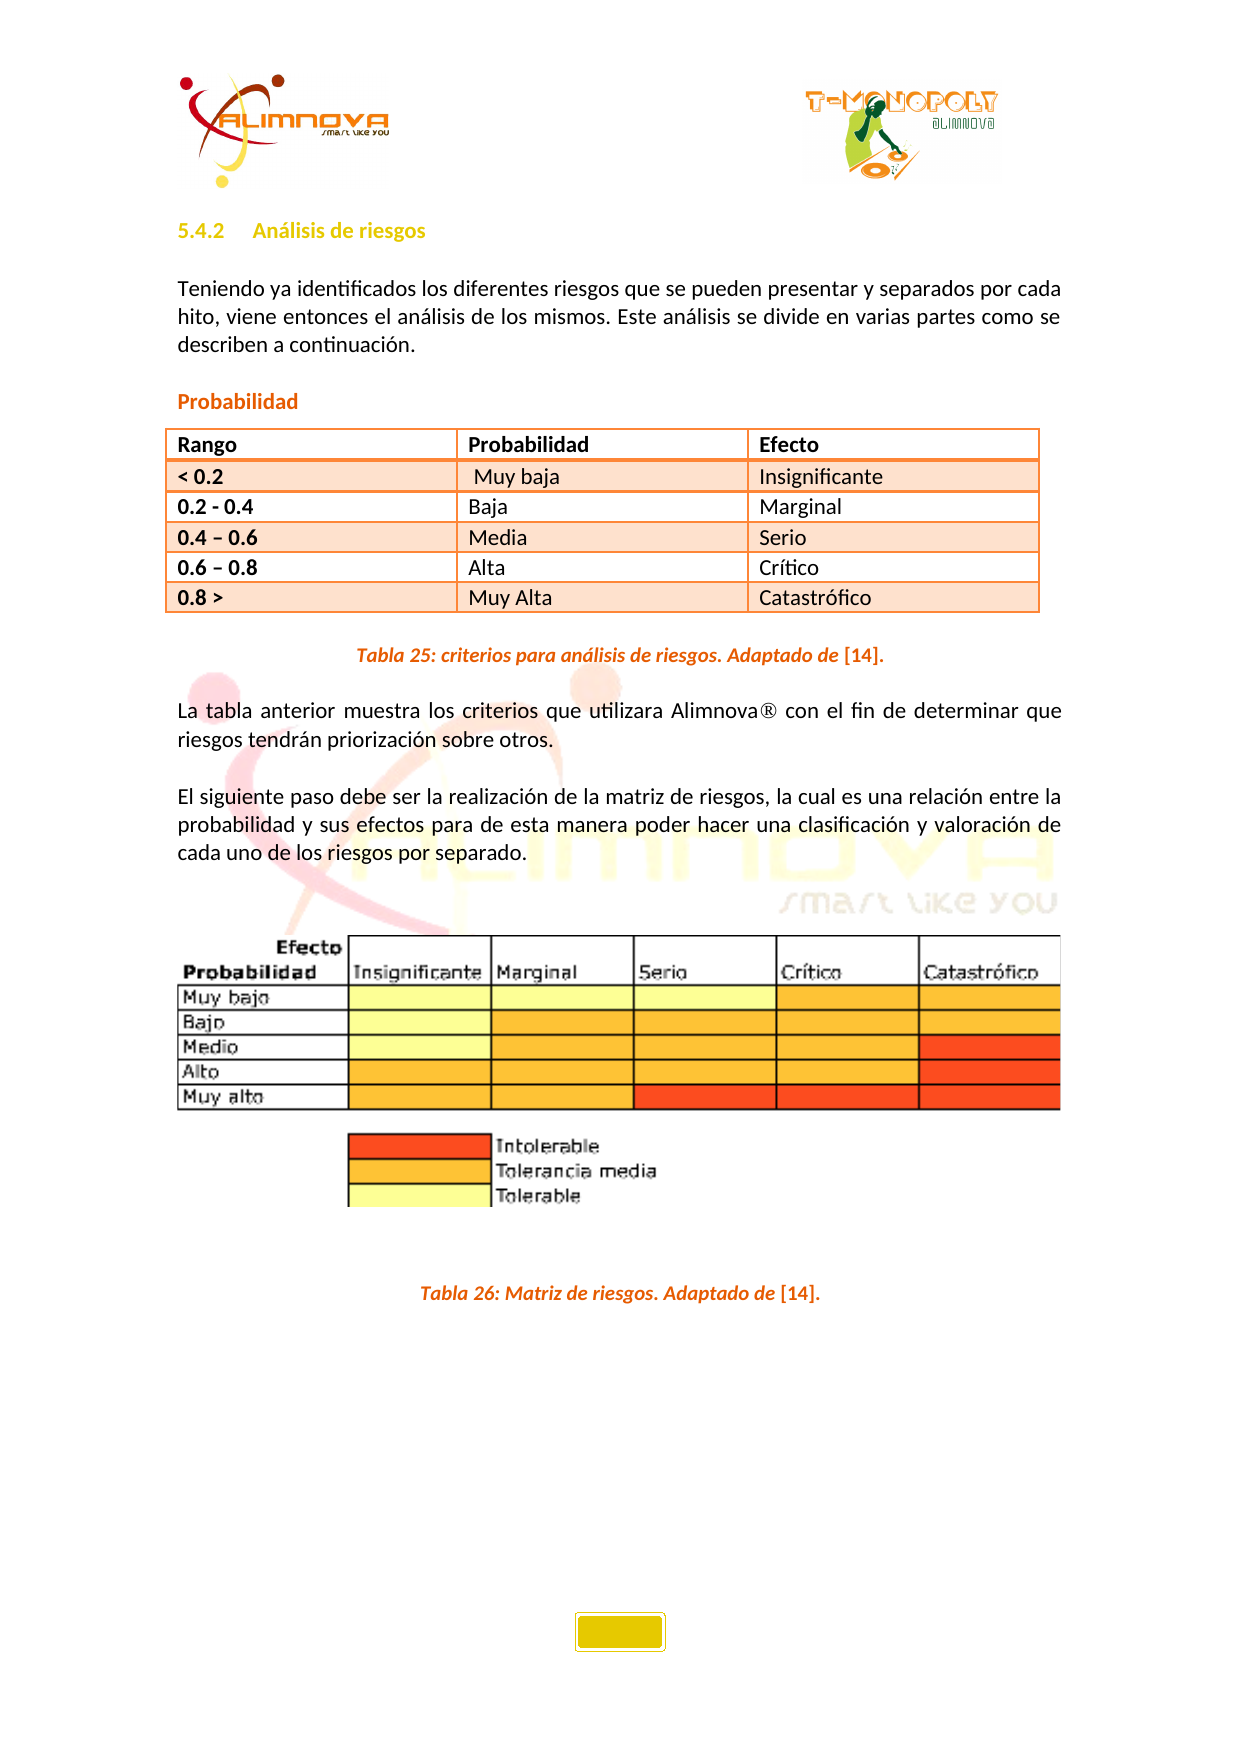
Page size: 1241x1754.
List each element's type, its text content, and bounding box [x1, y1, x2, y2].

table_cell 0.2 - 0.4 [167, 493, 456, 521]
table_cell Muy Alta [458, 583, 747, 611]
table_cell Media [458, 523, 747, 551]
list Análisis de riesgos [177, 217, 1063, 245]
table_header Probabilidad [458, 430, 747, 458]
table_cell Marginal [749, 493, 1038, 521]
picture [802, 79, 1002, 184]
picture [177, 73, 389, 189]
picture [177, 935, 1059, 1206]
table_header Efecto [749, 430, 1038, 458]
table_cell < 0.2 [167, 462, 456, 490]
table_header Rango [167, 430, 456, 458]
table_cell Muy baja [458, 462, 747, 490]
table_cell Alta [458, 553, 747, 581]
table_cell 0.4 – 0.6 [167, 523, 456, 551]
table_cell 0.8 > [167, 583, 456, 611]
table_cell 0.6 – 0.8 [167, 553, 456, 581]
table_cell Insignificante [749, 462, 1038, 490]
text Teniendo ya identificados los diferentes riesgos que se pueden presentar y separados por cada hito, viene entonces el análisis de los mismos. Este análisis se divide en varias partes como se describen a continuación. [177, 274, 1063, 358]
text El siguiente paso debe ser la realización de la matriz de riesgos, la cual es una relación entre la probabilidad y sus efectos para de esta manera poder hacer una clasificación y valoración de cada uno de los riesgos por separado. [177, 782, 1063, 866]
table_cell Crítico [749, 553, 1038, 581]
table_cell Serio [749, 523, 1038, 551]
table_cell Catastrófico [749, 583, 1038, 611]
table_cell Baja [458, 493, 747, 521]
text La tabla anterior muestra los criterios que utilizara Alimnova con el fin de determinar que riesgos tendrán priorización sobre otros. [177, 697, 1063, 753]
text Probabilidad [177, 387, 1063, 415]
